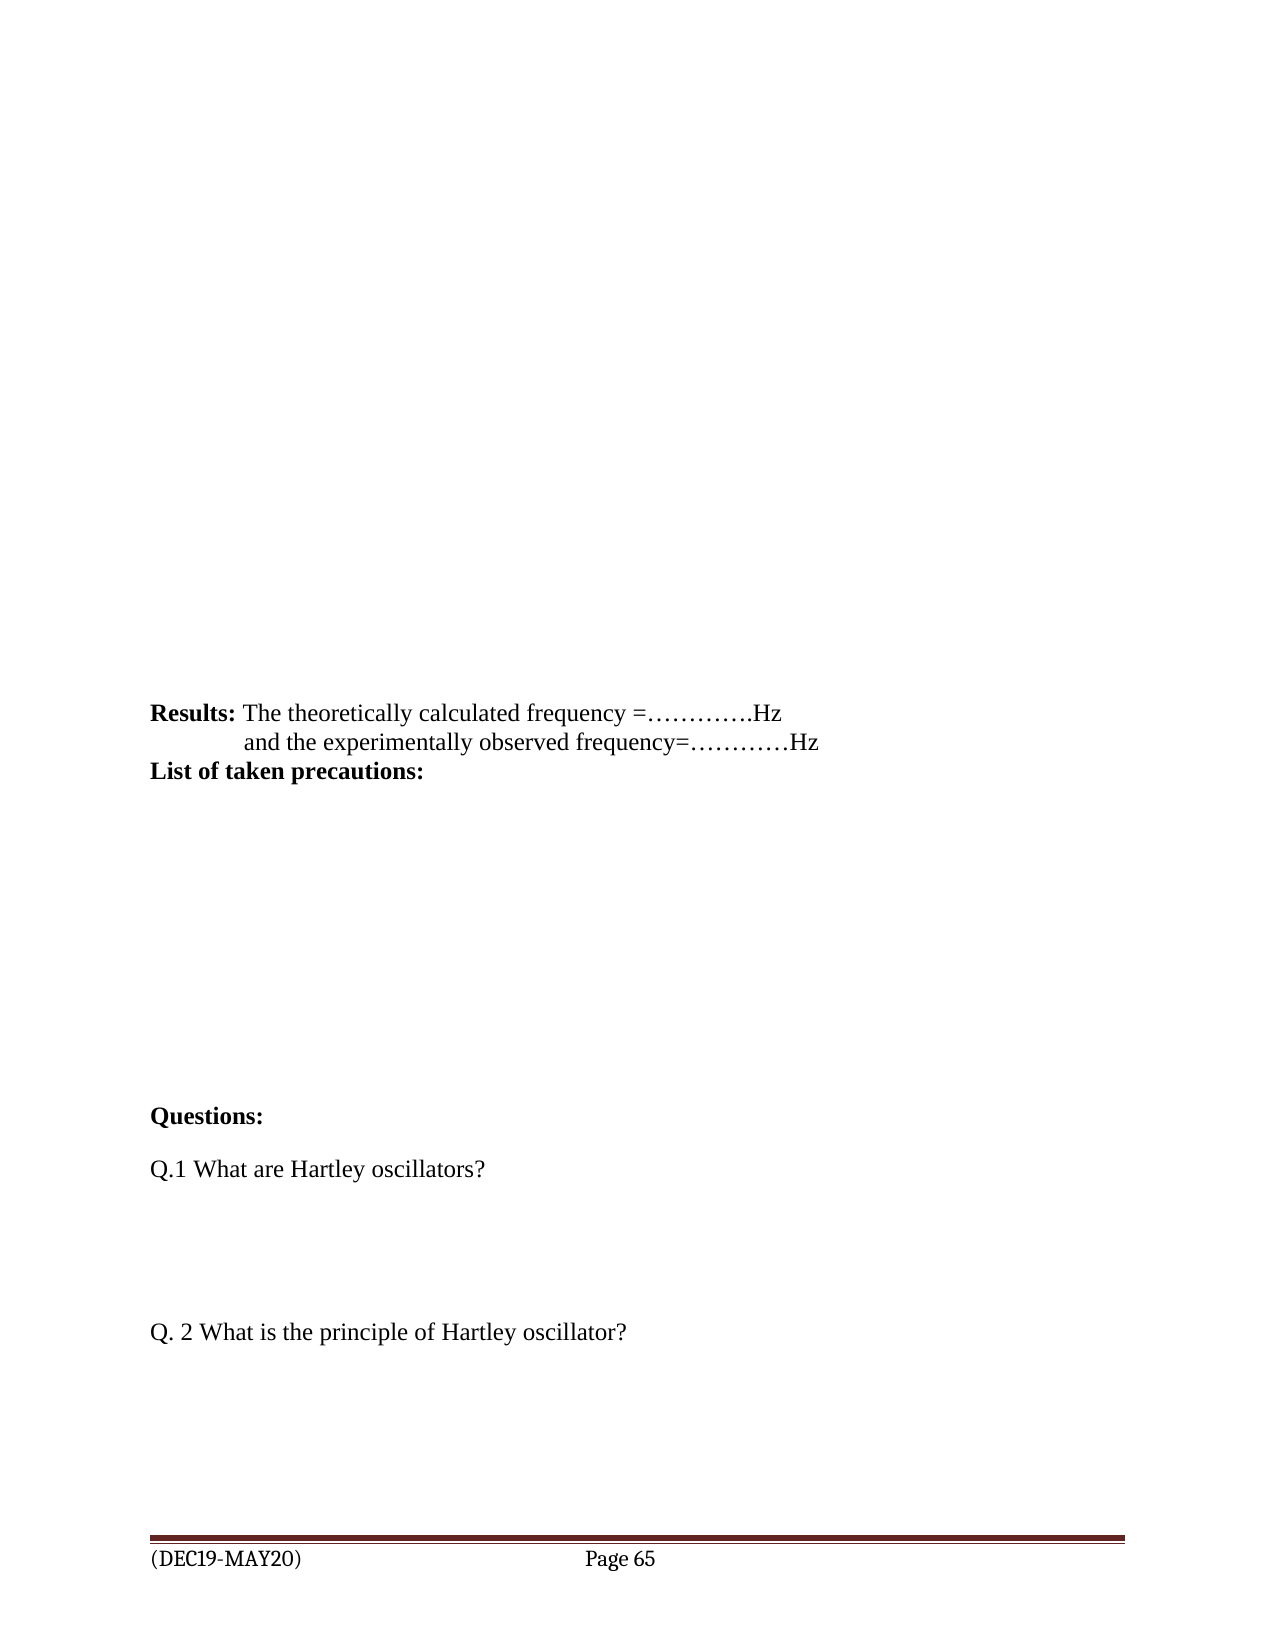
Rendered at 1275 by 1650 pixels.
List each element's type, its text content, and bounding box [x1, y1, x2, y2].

text Q. 2 What is the principle of Hartley oscillator? [150, 1317, 1125, 1346]
subtitle Q.1 What are Hartley oscillators? [150, 1154, 1125, 1183]
text and the experimentally observed frequency=…………Hz [225, 727, 1125, 756]
text List of taken precautions: [150, 756, 1125, 784]
text Results: The theoretically calculated frequency =………….Hz [150, 698, 1125, 727]
text Questions: [150, 1101, 1125, 1129]
